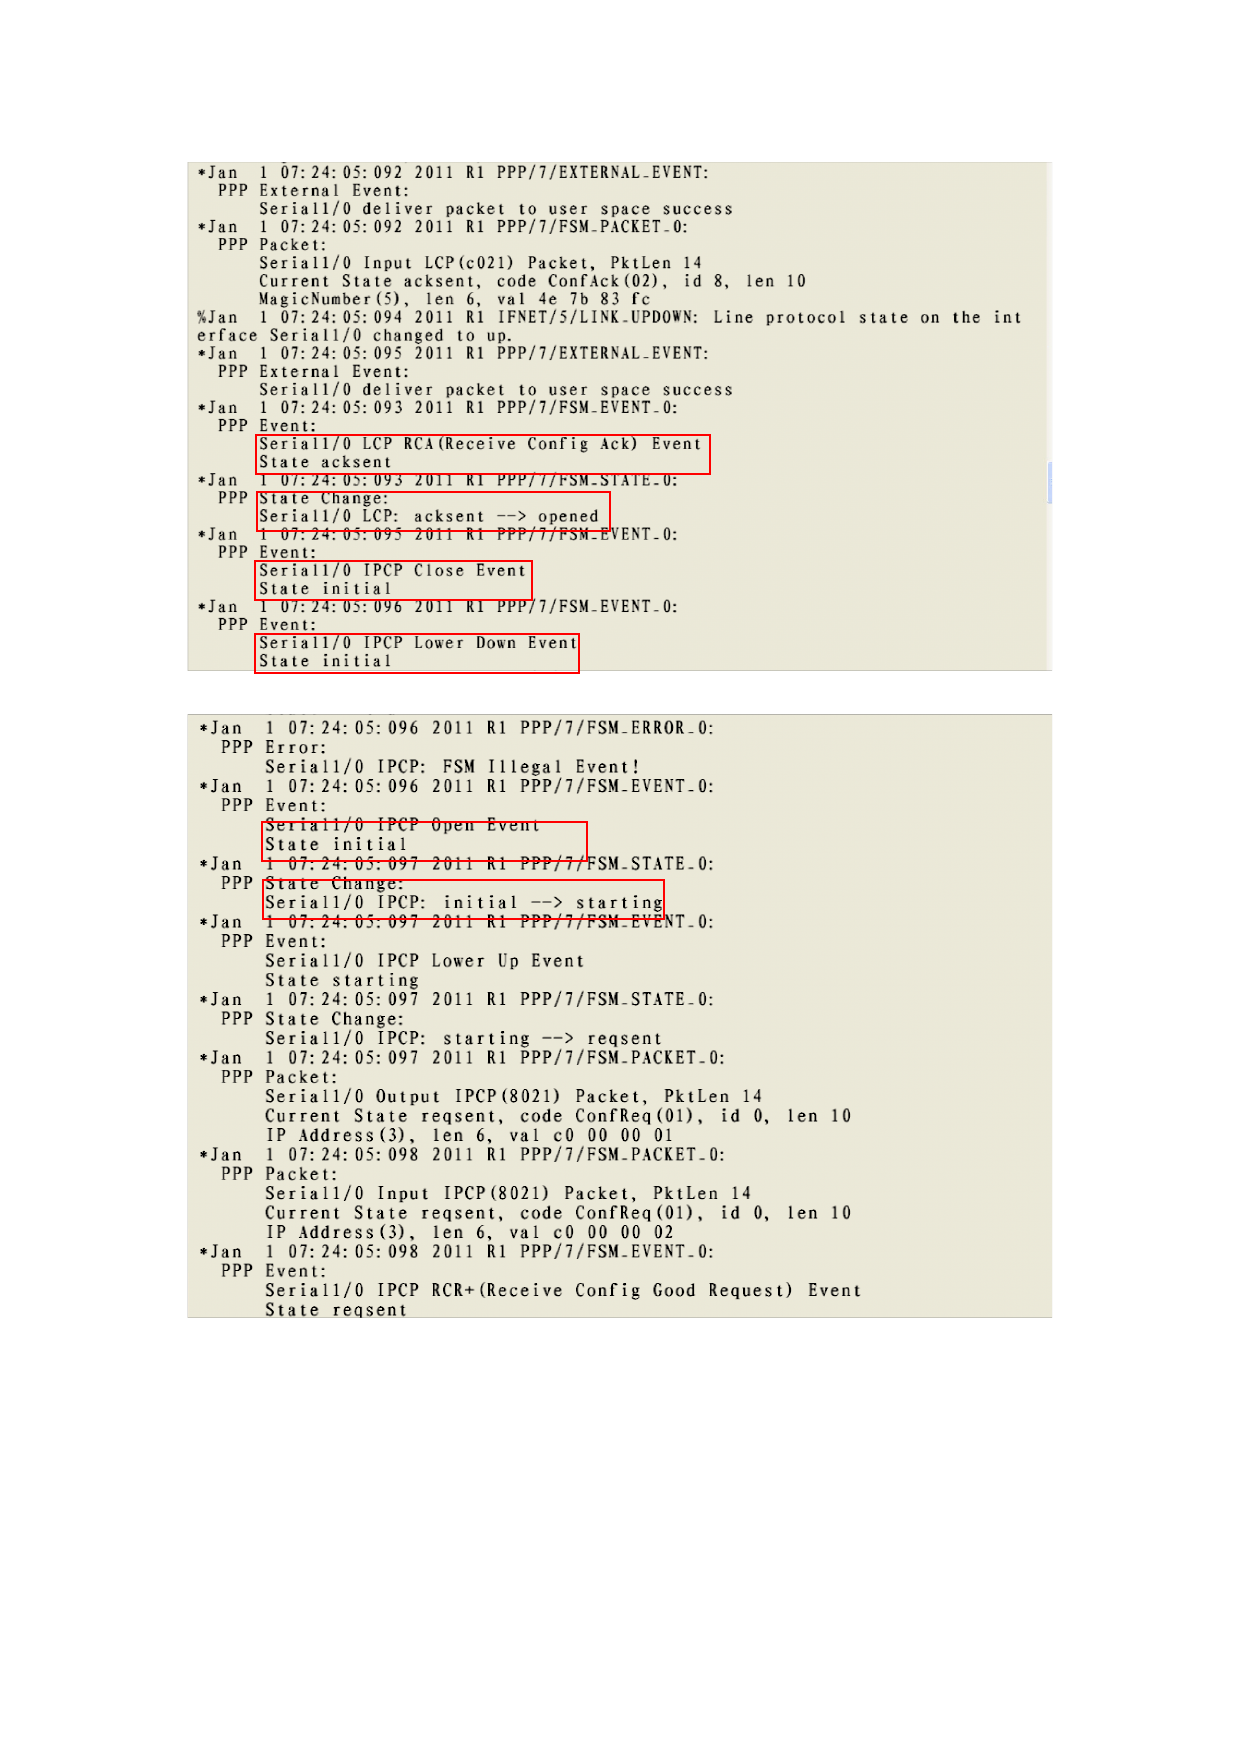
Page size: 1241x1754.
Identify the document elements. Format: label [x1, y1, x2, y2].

picture [187, 714, 1053, 1318]
picture [187, 162, 1053, 671]
picture [256, 635, 578, 671]
